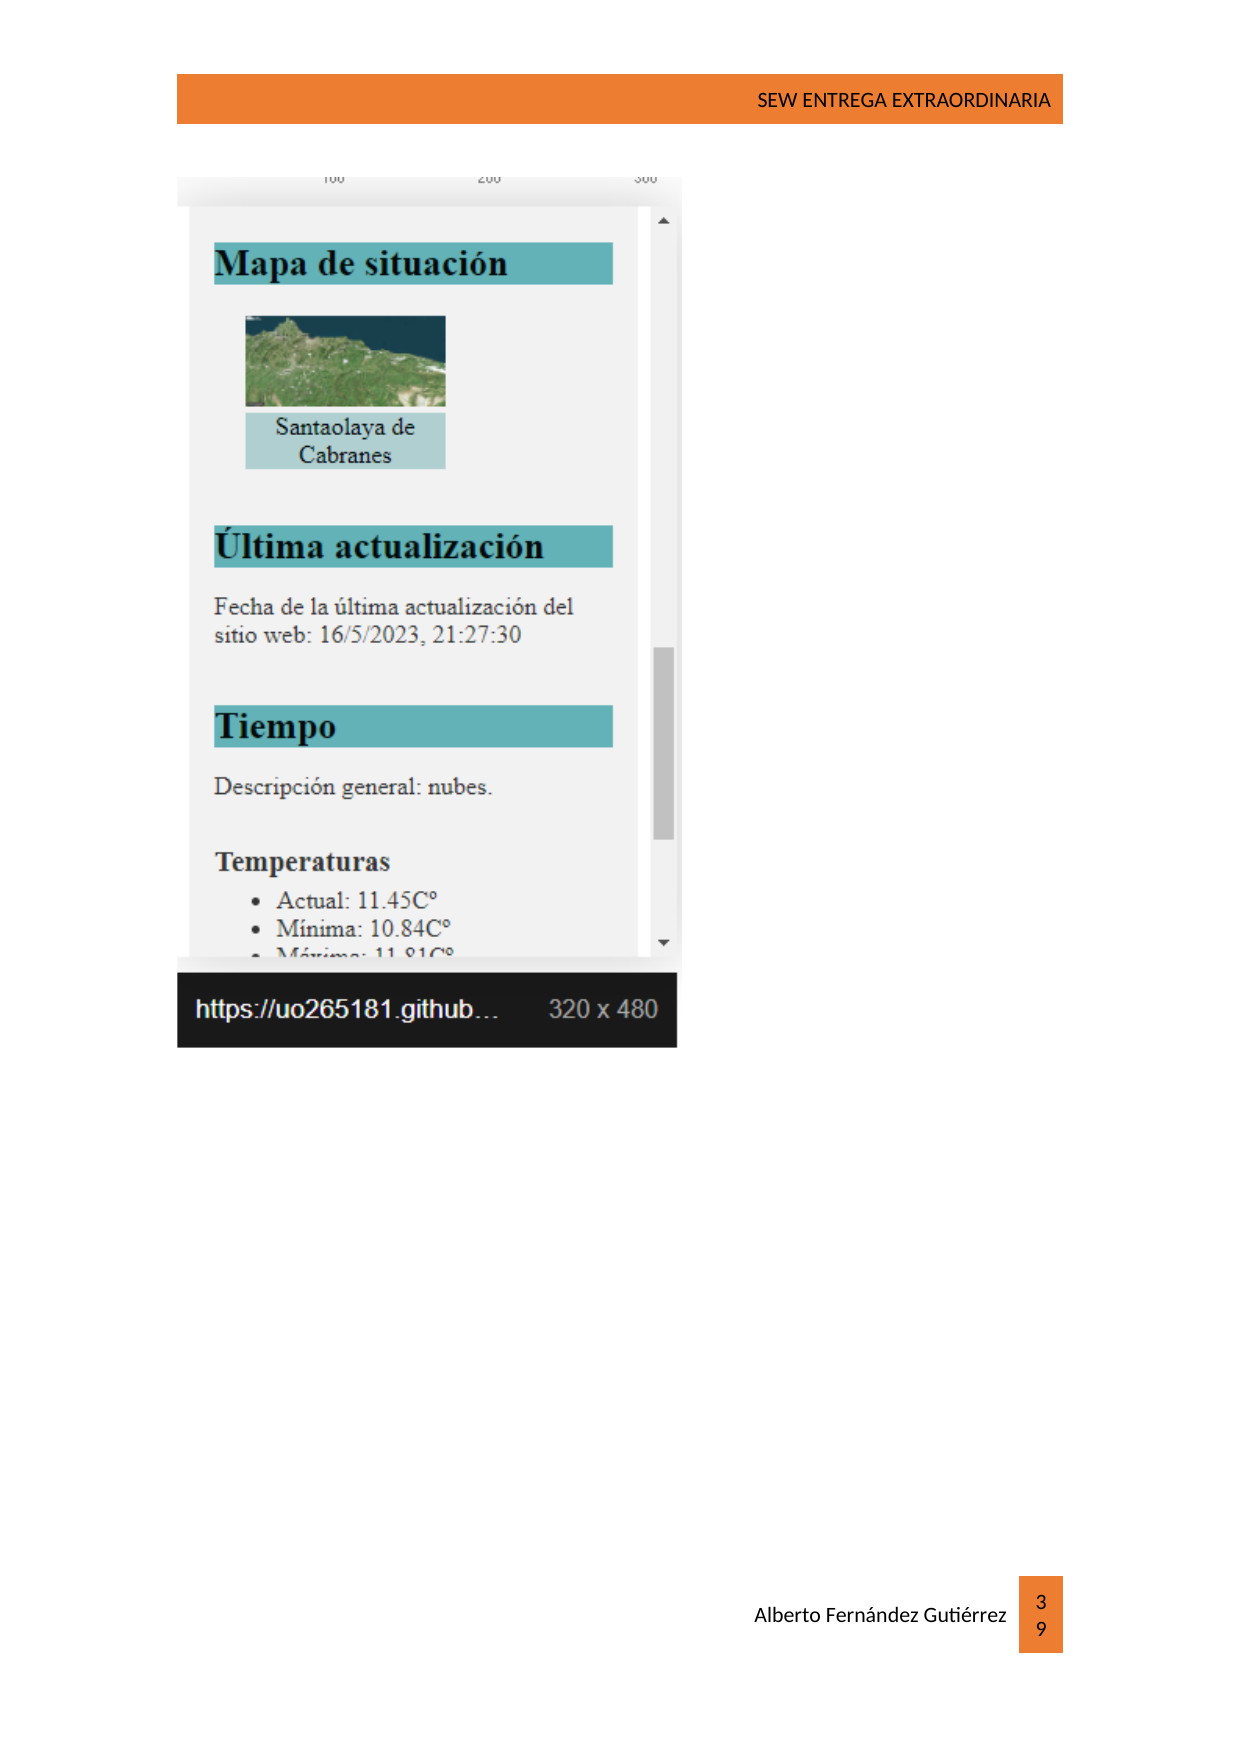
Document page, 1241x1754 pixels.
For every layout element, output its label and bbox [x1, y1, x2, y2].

picture [177, 177, 682, 1062]
